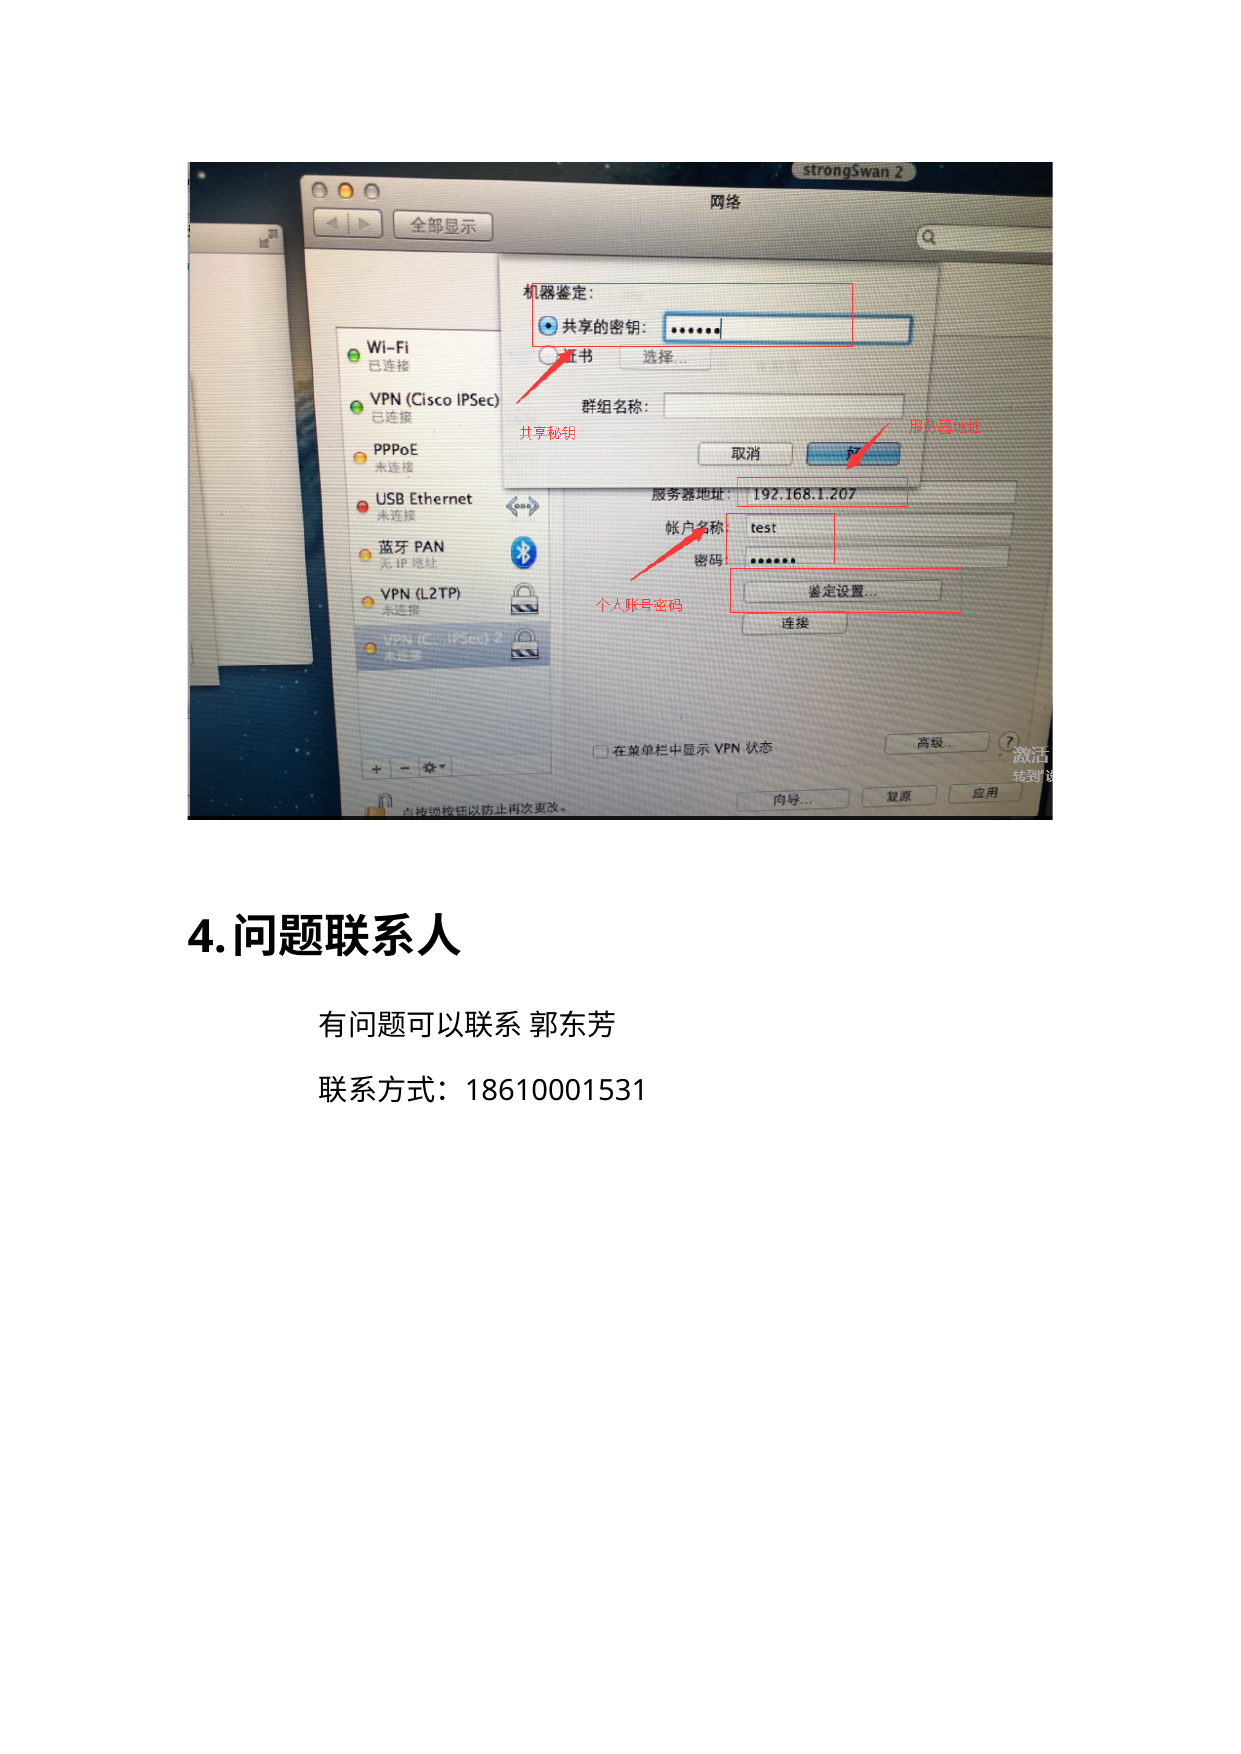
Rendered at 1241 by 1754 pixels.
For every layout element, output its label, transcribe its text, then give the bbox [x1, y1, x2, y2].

text 有问题可以联系 郭东芳 [319, 991, 1053, 1056]
picture [187, 162, 1053, 820]
subtitle 问题联系人 [187, 899, 1053, 966]
text 联系方式：18610001531 [319, 1056, 1053, 1121]
